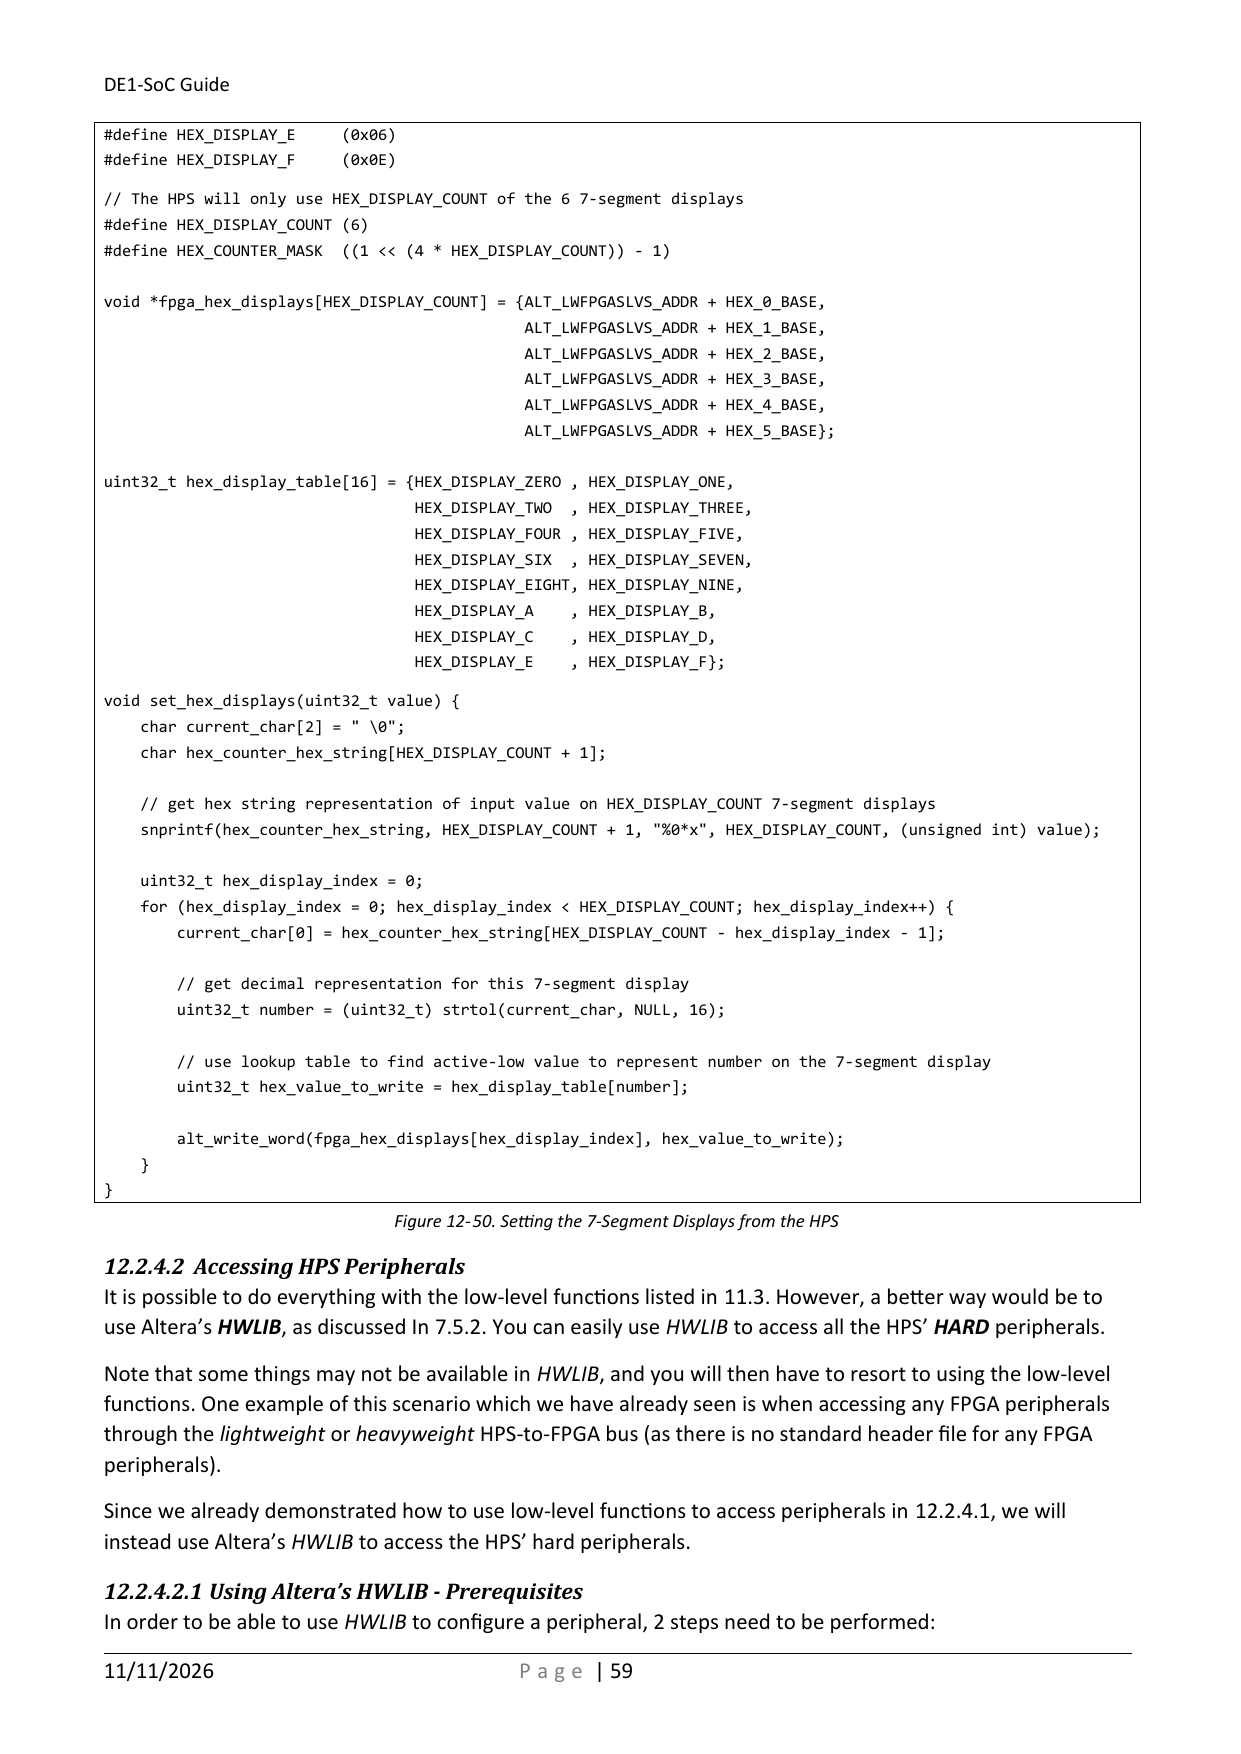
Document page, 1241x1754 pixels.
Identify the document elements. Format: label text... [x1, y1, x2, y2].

text } [95, 1177, 1140, 1202]
text char current_char[2] = " \0"; [95, 714, 1140, 737]
text uint32_t hex_display_index = 0; [95, 868, 1140, 891]
text Since we already demonstrated how to use low-level functions to access peripherals in 12.2.4.1, we will instead use Altera’s HWLIB to access the HPS’ hard peripherals. [103, 1497, 1132, 1555]
text ALT_LWFPGASLVS_ADDR + HEX_2_BASE, [95, 341, 1140, 363]
text current_char[0] = hex_counter_hex_string[HEX_DISPLAY_COUNT - hex_display_index - 1]; [95, 920, 1140, 943]
text It is possible to do everything with the low-level functions listed in 11.3. However, a better way would be to use Altera’s HWLIB, as discussed In 7.5.2. You can easily use HWLIB to access all the HPS’ HARD peripherals. [103, 1282, 1132, 1340]
text HEX_DISPLAY_SIX , HEX_DISPLAY_SEVEN, [95, 547, 1140, 569]
text #define HEX_DISPLAY_F (0x0E) // The HPS will only use HEX_DISPLAY_COUNT of the 6 7-segment displays [95, 147, 1140, 209]
text HEX_DISPLAY_C , HEX_DISPLAY_D, [95, 624, 1140, 646]
text uint32_t hex_display_table[16] = {HEX_DISPLAY_ZERO , HEX_DISPLAY_ONE, [95, 469, 1140, 492]
text } [95, 1152, 1140, 1174]
text uint32_t hex_value_to_write = hex_display_table[number]; [95, 1074, 1140, 1097]
text ALT_LWFPGASLVS_ADDR + HEX_1_BASE, [95, 315, 1140, 338]
text snprintf(hex_counter_hex_string, HEX_DISPLAY_COUNT + 1, "%0*x", HEX_DISPLAY_COUNT, (unsigned int) value); [95, 817, 1140, 840]
text #define HEX_DISPLAY_COUNT (6) [95, 212, 1140, 235]
subtitle Using Altera’s HWLIB - Prerequisites [103, 1578, 1132, 1605]
text for (hex_display_index = 0; hex_display_index < HEX_DISPLAY_COUNT; hex_display_index++) { [95, 894, 1140, 917]
text HEX_DISPLAY_E , HEX_DISPLAY_F}; void set_hex_displays(uint32_t value) { [95, 649, 1140, 711]
text HEX_DISPLAY_TWO , HEX_DISPLAY_THREE, [95, 495, 1140, 518]
text void *fpga_hex_displays[HEX_DISPLAY_COUNT] = {ALT_LWFPGASLVS_ADDR + HEX_0_BASE, [95, 289, 1140, 312]
text #define HEX_COUNTER_MASK ((1 << (4 * HEX_DISPLAY_COUNT)) - 1) [95, 238, 1140, 260]
text char hex_counter_hex_string[HEX_DISPLAY_COUNT + 1]; [95, 740, 1140, 762]
text ALT_LWFPGASLVS_ADDR + HEX_4_BASE, [95, 392, 1140, 415]
text Note that some things may not be available in HWLIB, and you will then have to resort to using the low-level functions. One example of this scenario which we have already seen is when accessing any FPGA peripherals through the lightweight or heavyweight HPS-to-FPGA bus (as there is no standard header file for any FPGA peripherals). [103, 1359, 1132, 1478]
text ALT_LWFPGASLVS_ADDR + HEX_5_BASE}; [95, 418, 1140, 441]
text // get hex string representation of input value on HEX_DISPLAY_COUNT 7-segment displays [95, 791, 1140, 814]
text In order to be able to use HWLIB to configure a peripheral, 2 steps need to be performed: [103, 1607, 1132, 1635]
text HEX_DISPLAY_FOUR , HEX_DISPLAY_FIVE, [95, 521, 1140, 543]
text HEX_DISPLAY_EIGHT, HEX_DISPLAY_NINE, [95, 572, 1140, 595]
subtitle Accessing HPS Peripherals [103, 1253, 1132, 1280]
text // use lookup table to find active-low value to represent number on the 7-segment display [95, 1049, 1140, 1071]
text ALT_LWFPGASLVS_ADDR + HEX_3_BASE, [95, 366, 1140, 389]
text alt_write_word(fpga_hex_displays[hex_display_index], hex_value_to_write); [95, 1126, 1140, 1148]
text HEX_DISPLAY_A , HEX_DISPLAY_B, [95, 598, 1140, 621]
text uint32_t number = (uint32_t) strtol(current_char, NULL, 16); [95, 997, 1140, 1020]
text #define HEX_DISPLAY_E (0x06) [95, 123, 1140, 144]
text // get decimal representation for this 7-segment display [95, 971, 1140, 994]
